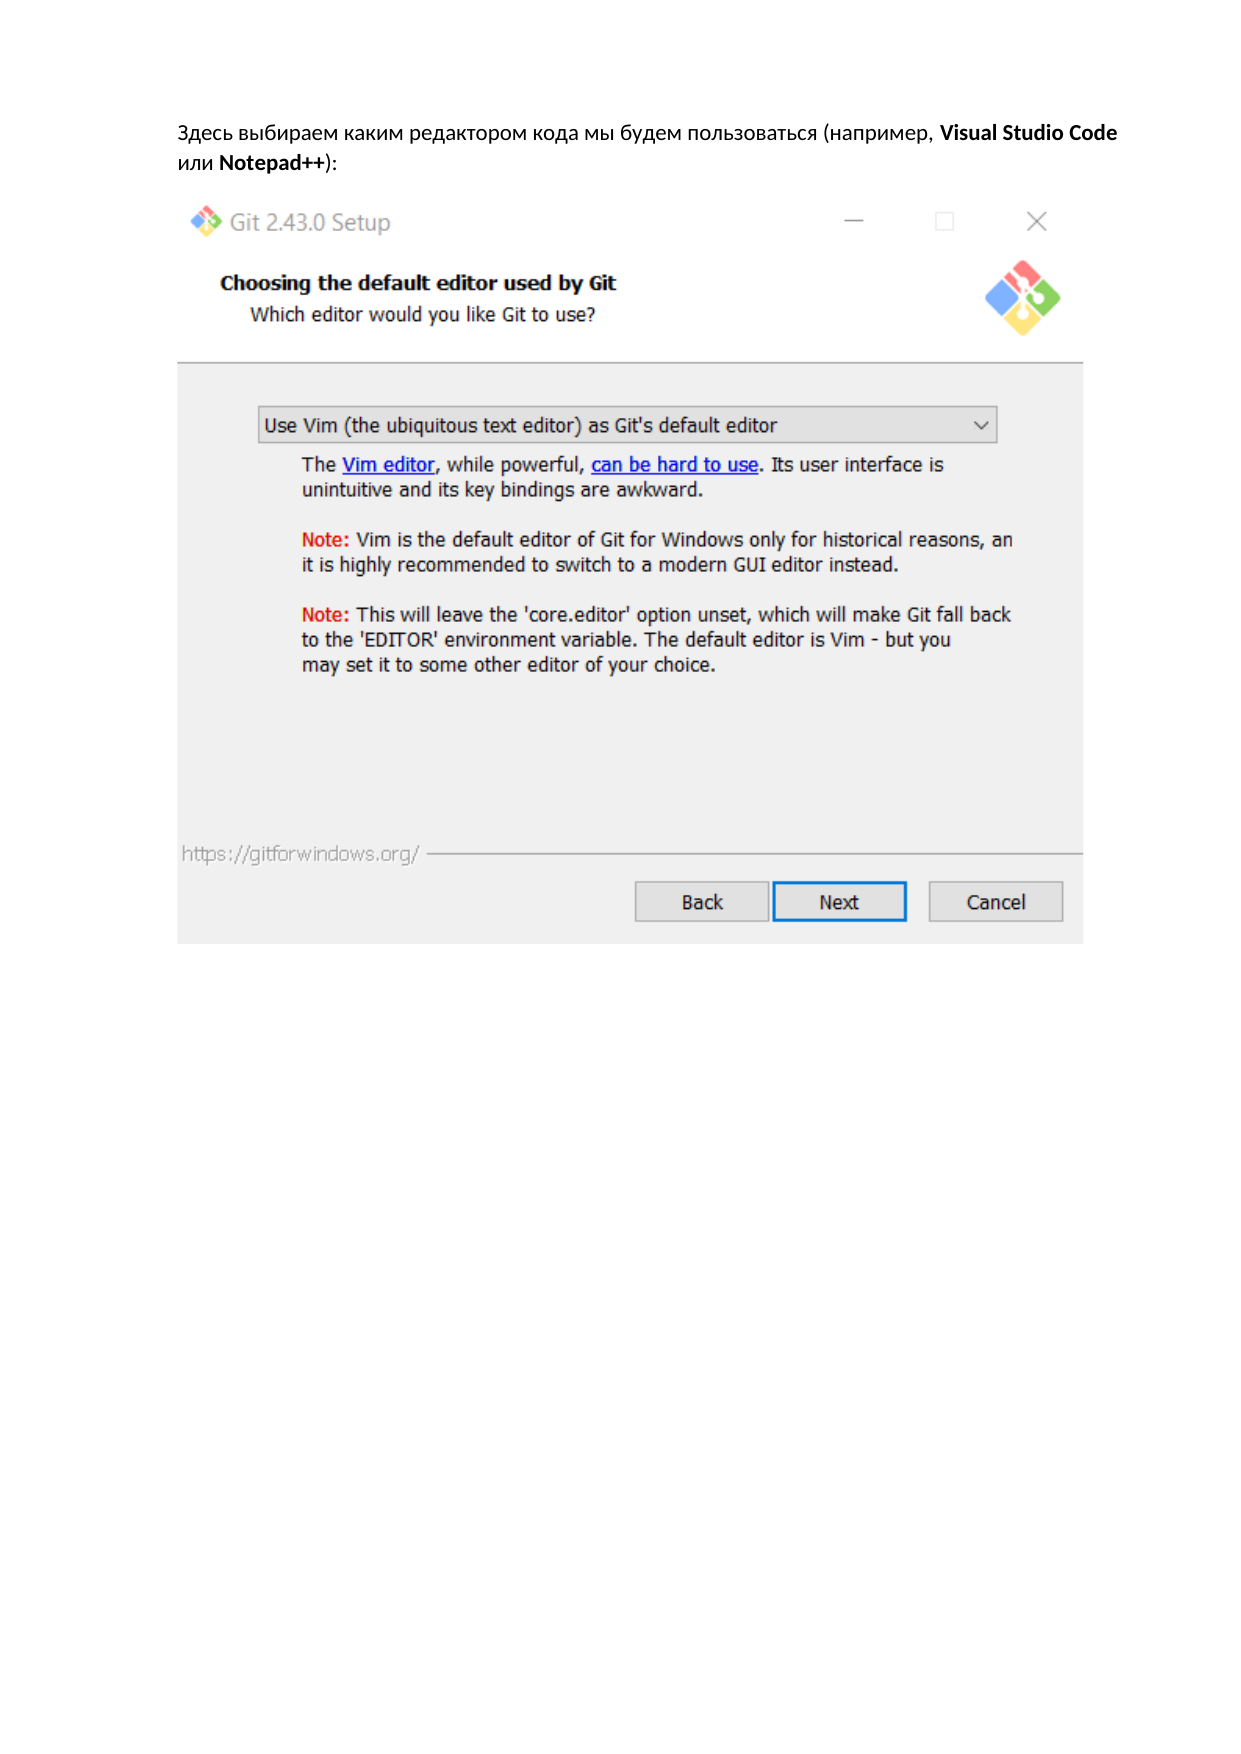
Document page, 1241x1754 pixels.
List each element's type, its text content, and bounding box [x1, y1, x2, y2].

picture [177, 195, 1084, 944]
text Здесь выбираем каким редактором кода мы будем пользоваться (например, Visual Studio Code или Notepad++): [177, 118, 1152, 176]
